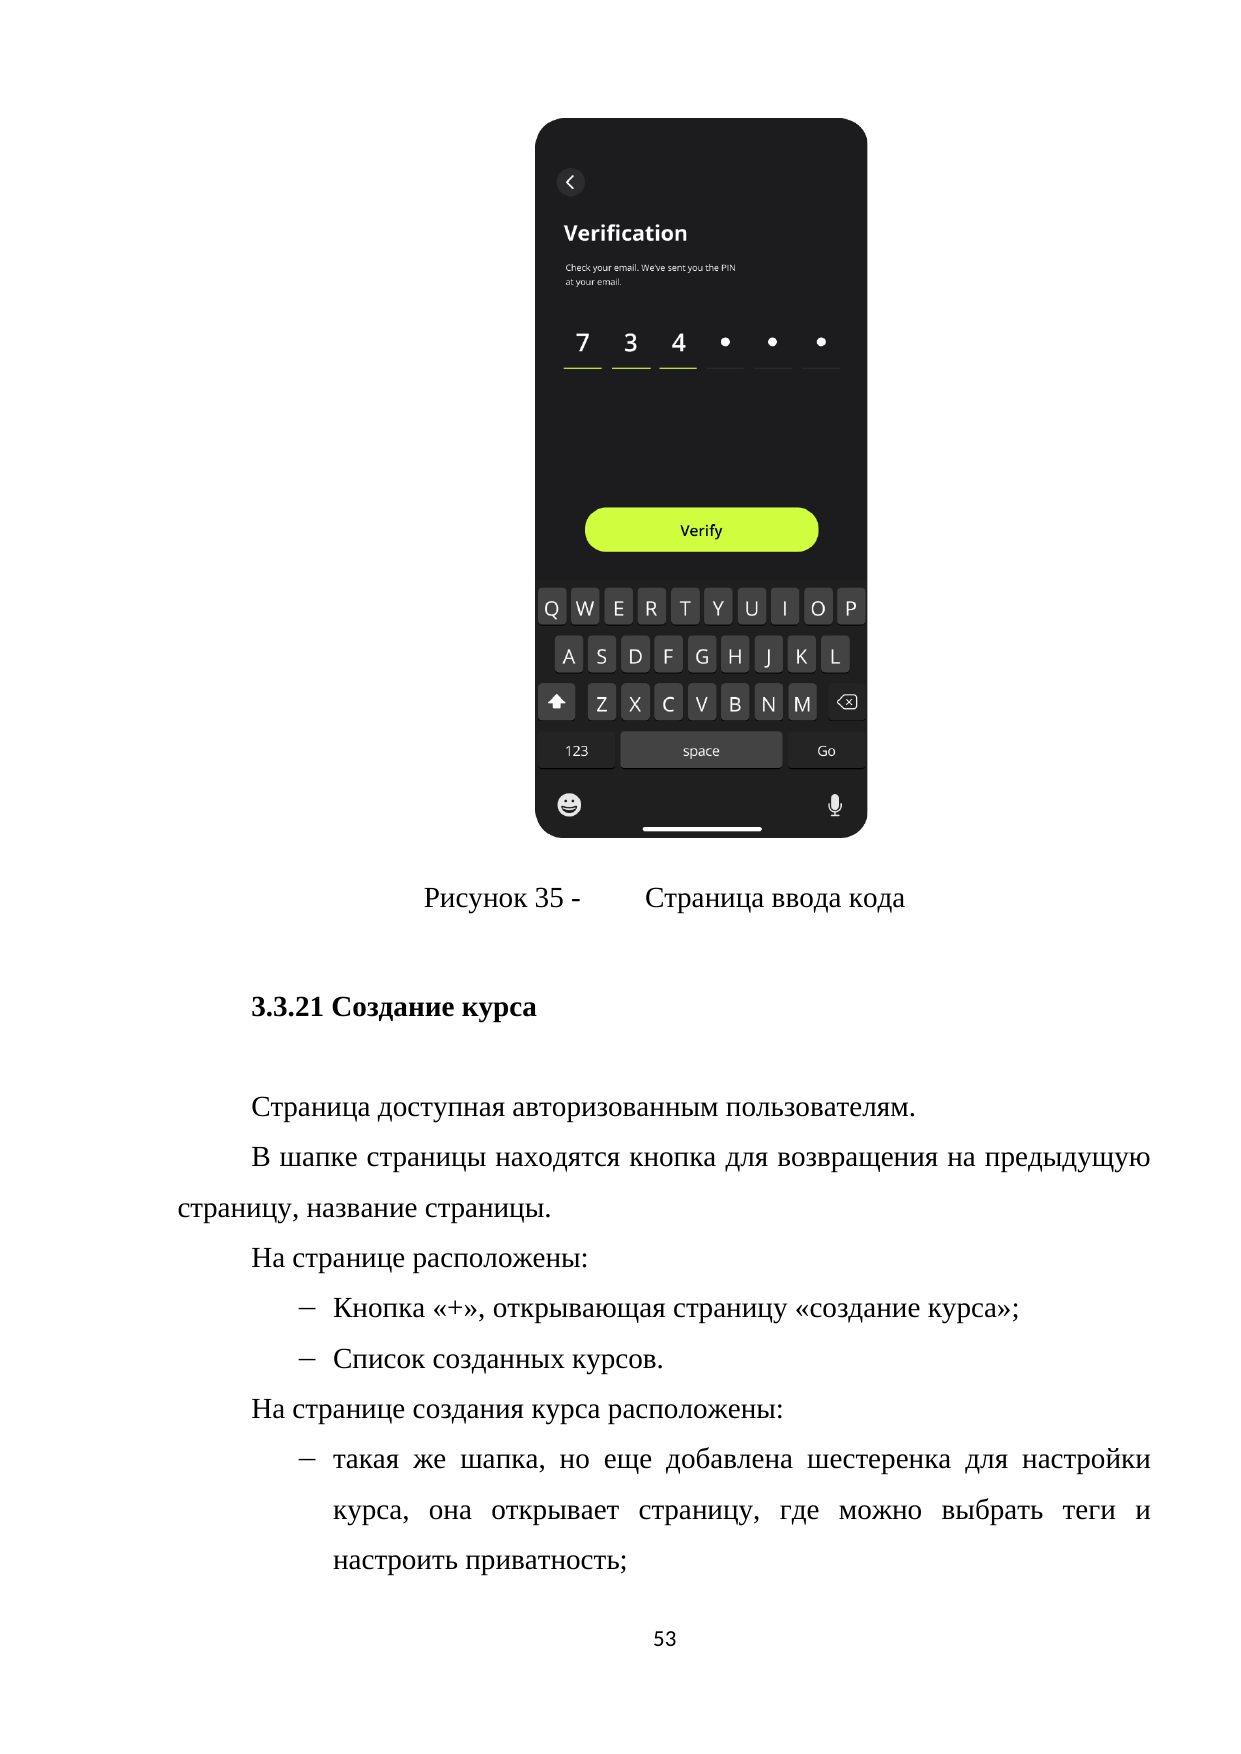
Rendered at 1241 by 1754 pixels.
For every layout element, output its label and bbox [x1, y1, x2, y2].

picture [535, 118, 868, 838]
